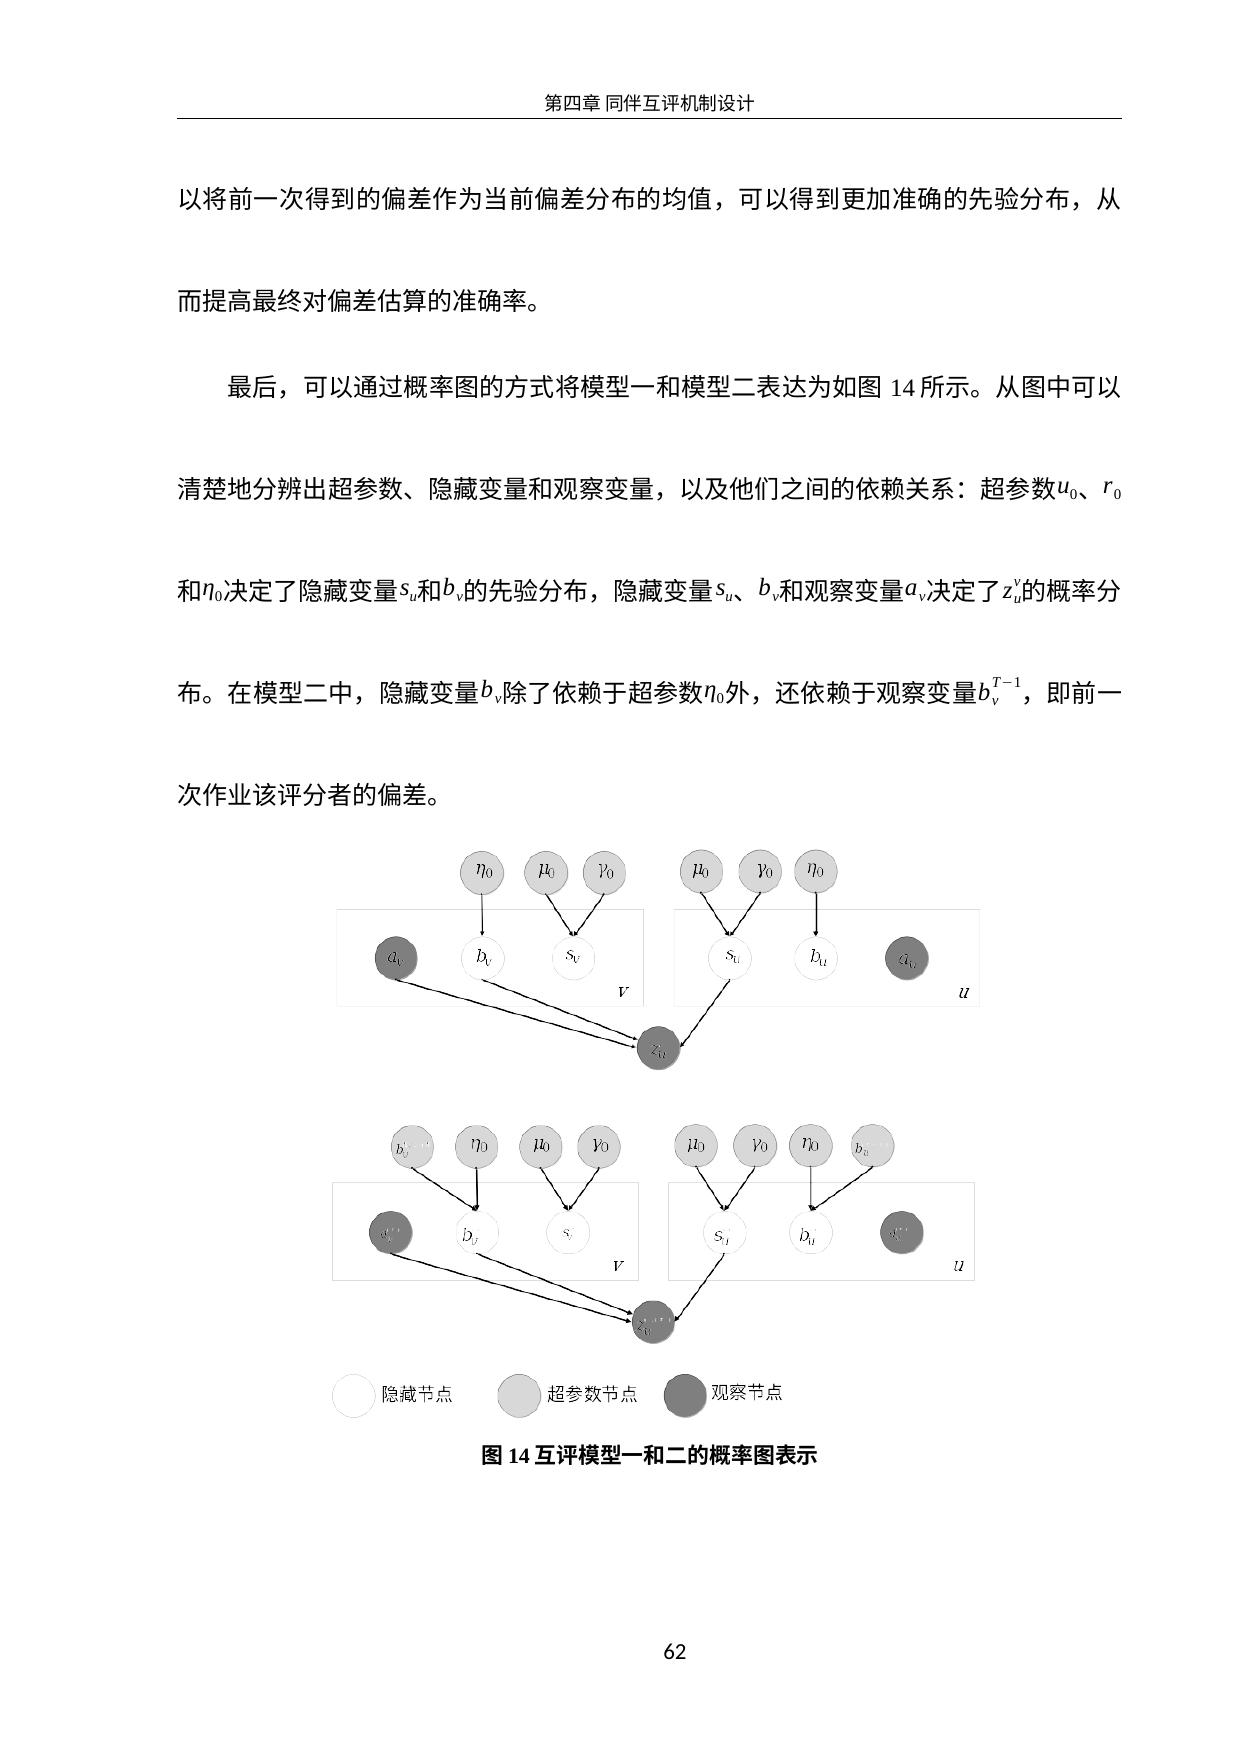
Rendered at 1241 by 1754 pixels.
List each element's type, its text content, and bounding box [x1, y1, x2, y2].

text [177, 164, 1122, 334]
subtitle 图 14互评模型一和二的概率图表示 [177, 1437, 1122, 1471]
text 最后，可以通过概率图的方式将模型一和模型二表达为如图14所示。从图中可以清楚地分辨出超参数、隐藏变量和观察变量，以及他们之间的依赖关系：超参数、和决定了隐藏变量和的先验分布，隐藏变量、和观察变量决定了的概率分布。在模型二中，隐藏变量除了依赖于超参数外，还依赖于观察变量，即前一次作业该评分者的偏差。 [177, 352, 1122, 827]
